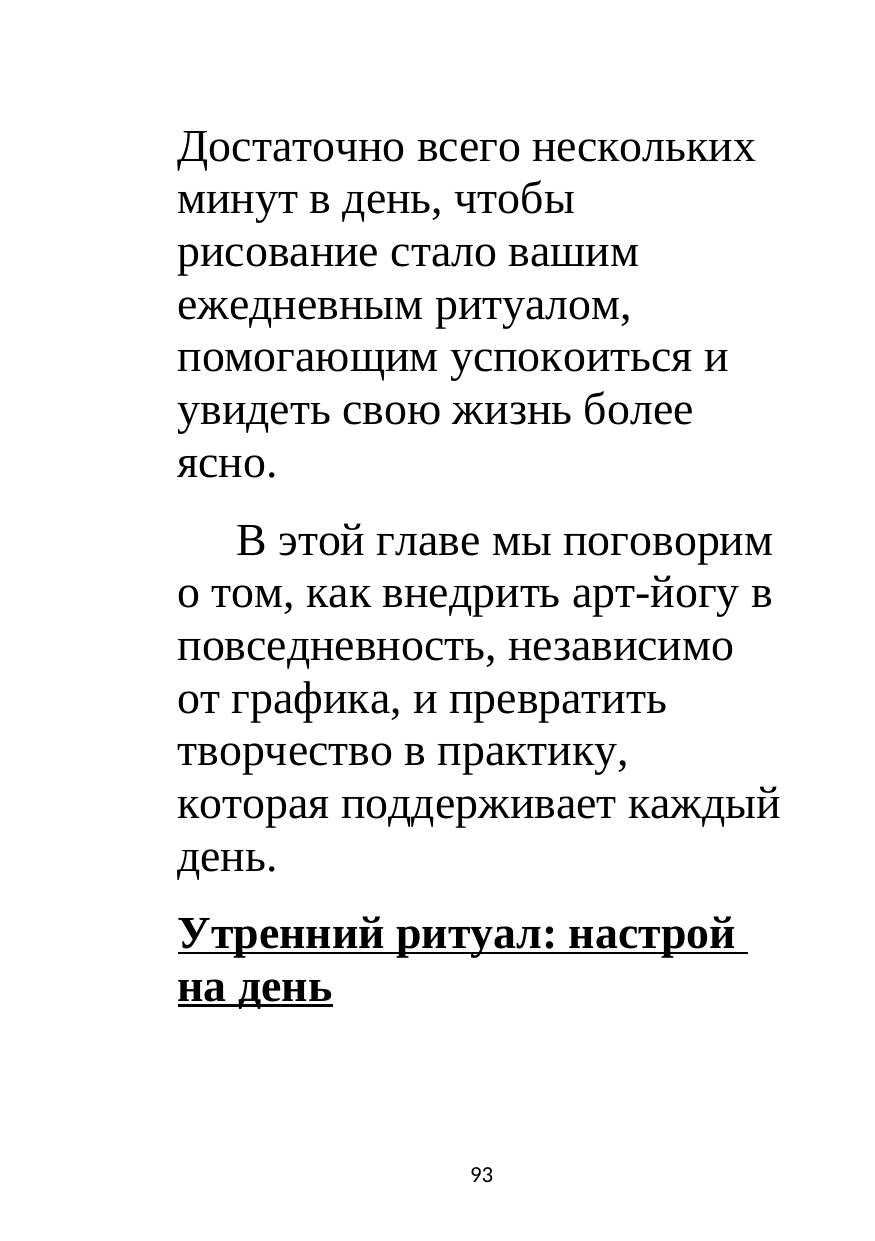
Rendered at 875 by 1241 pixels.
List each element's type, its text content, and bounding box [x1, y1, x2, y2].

text В этой главе мы поговорим о том, как внедрить арт-йогу в повседневность, независимо от графика, и превратить творчество в практику, которая поддерживает каждый день. [177, 512, 786, 881]
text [177, 118, 786, 487]
text Утренний ритуал: настрой на день [177, 906, 786, 1011]
